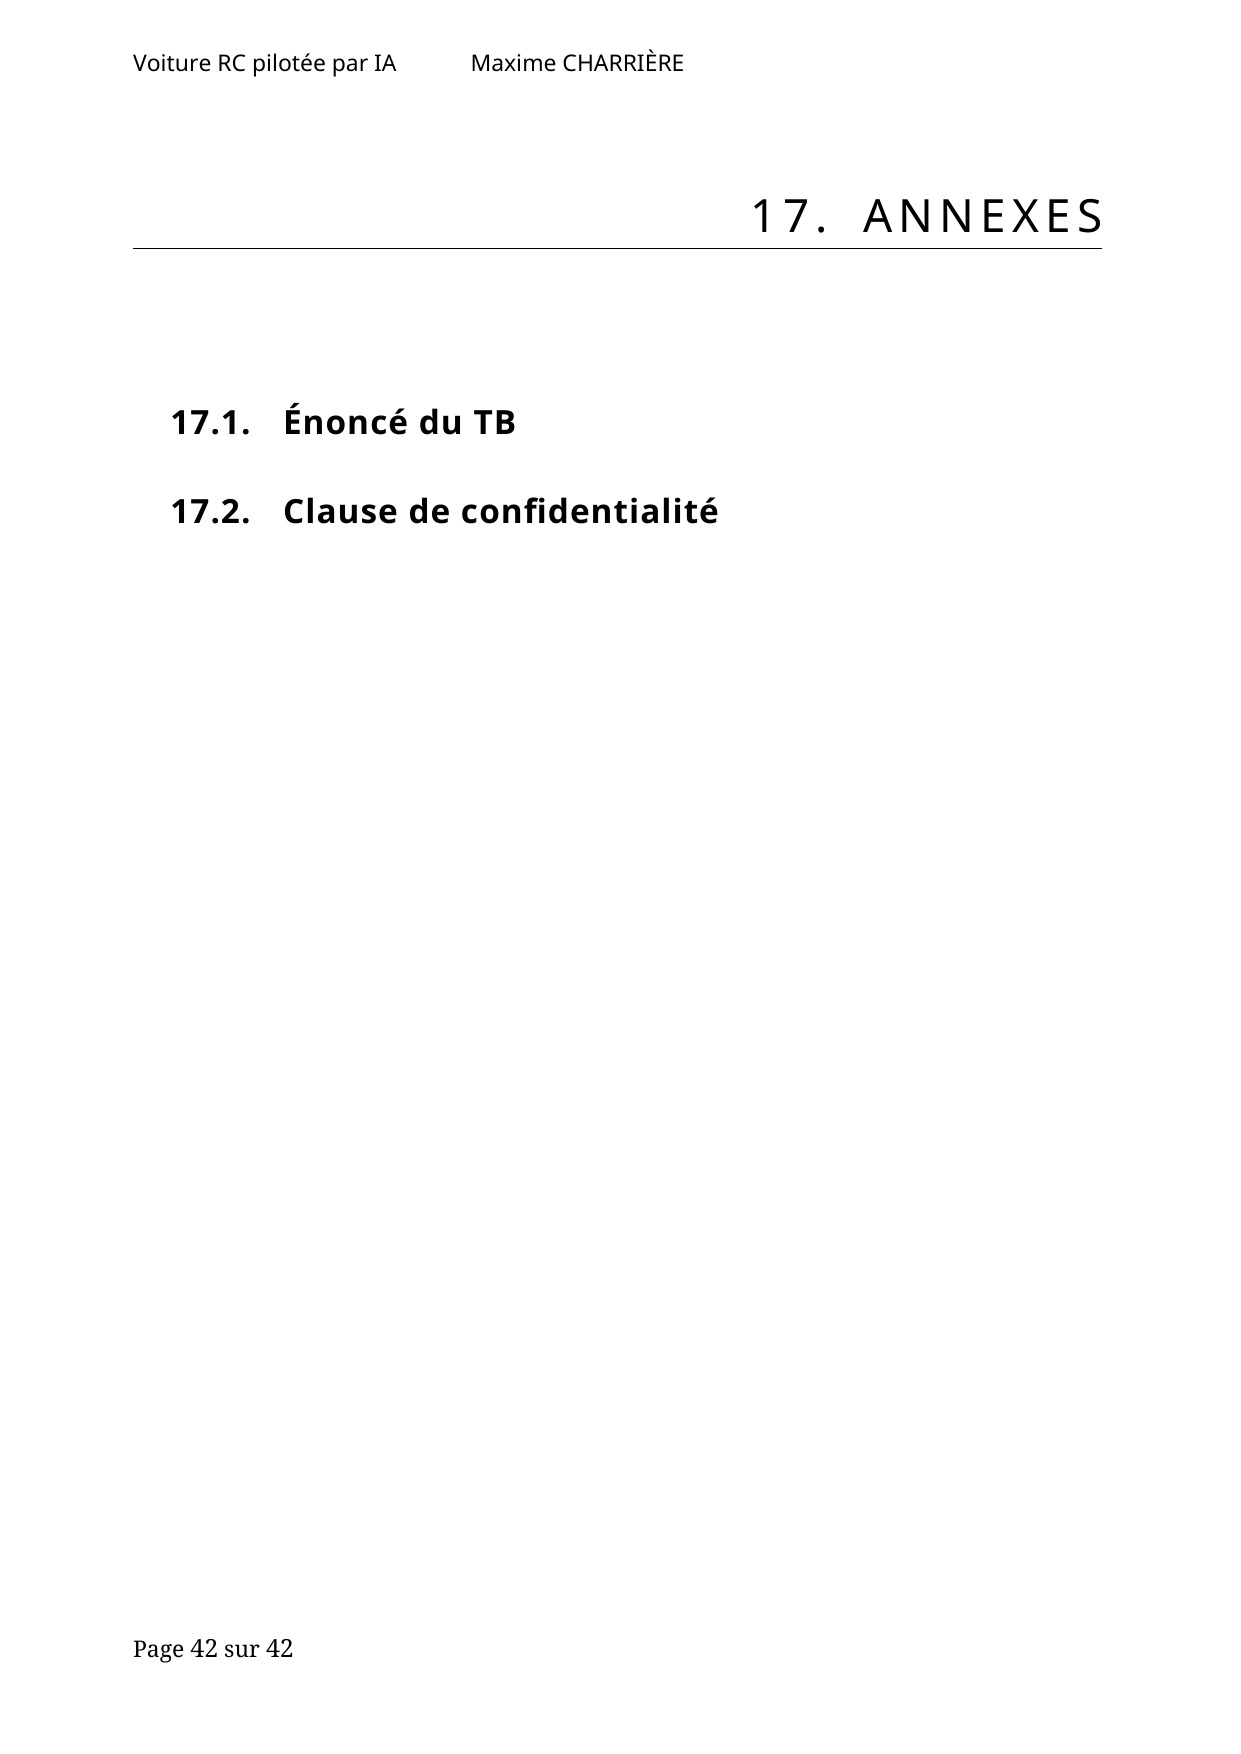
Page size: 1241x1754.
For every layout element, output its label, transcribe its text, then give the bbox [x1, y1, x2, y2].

subtitle Annexes [133, 183, 1102, 248]
subtitle Clause de confidentialité [170, 488, 1102, 533]
subtitle Énoncé du TB [170, 399, 1102, 444]
